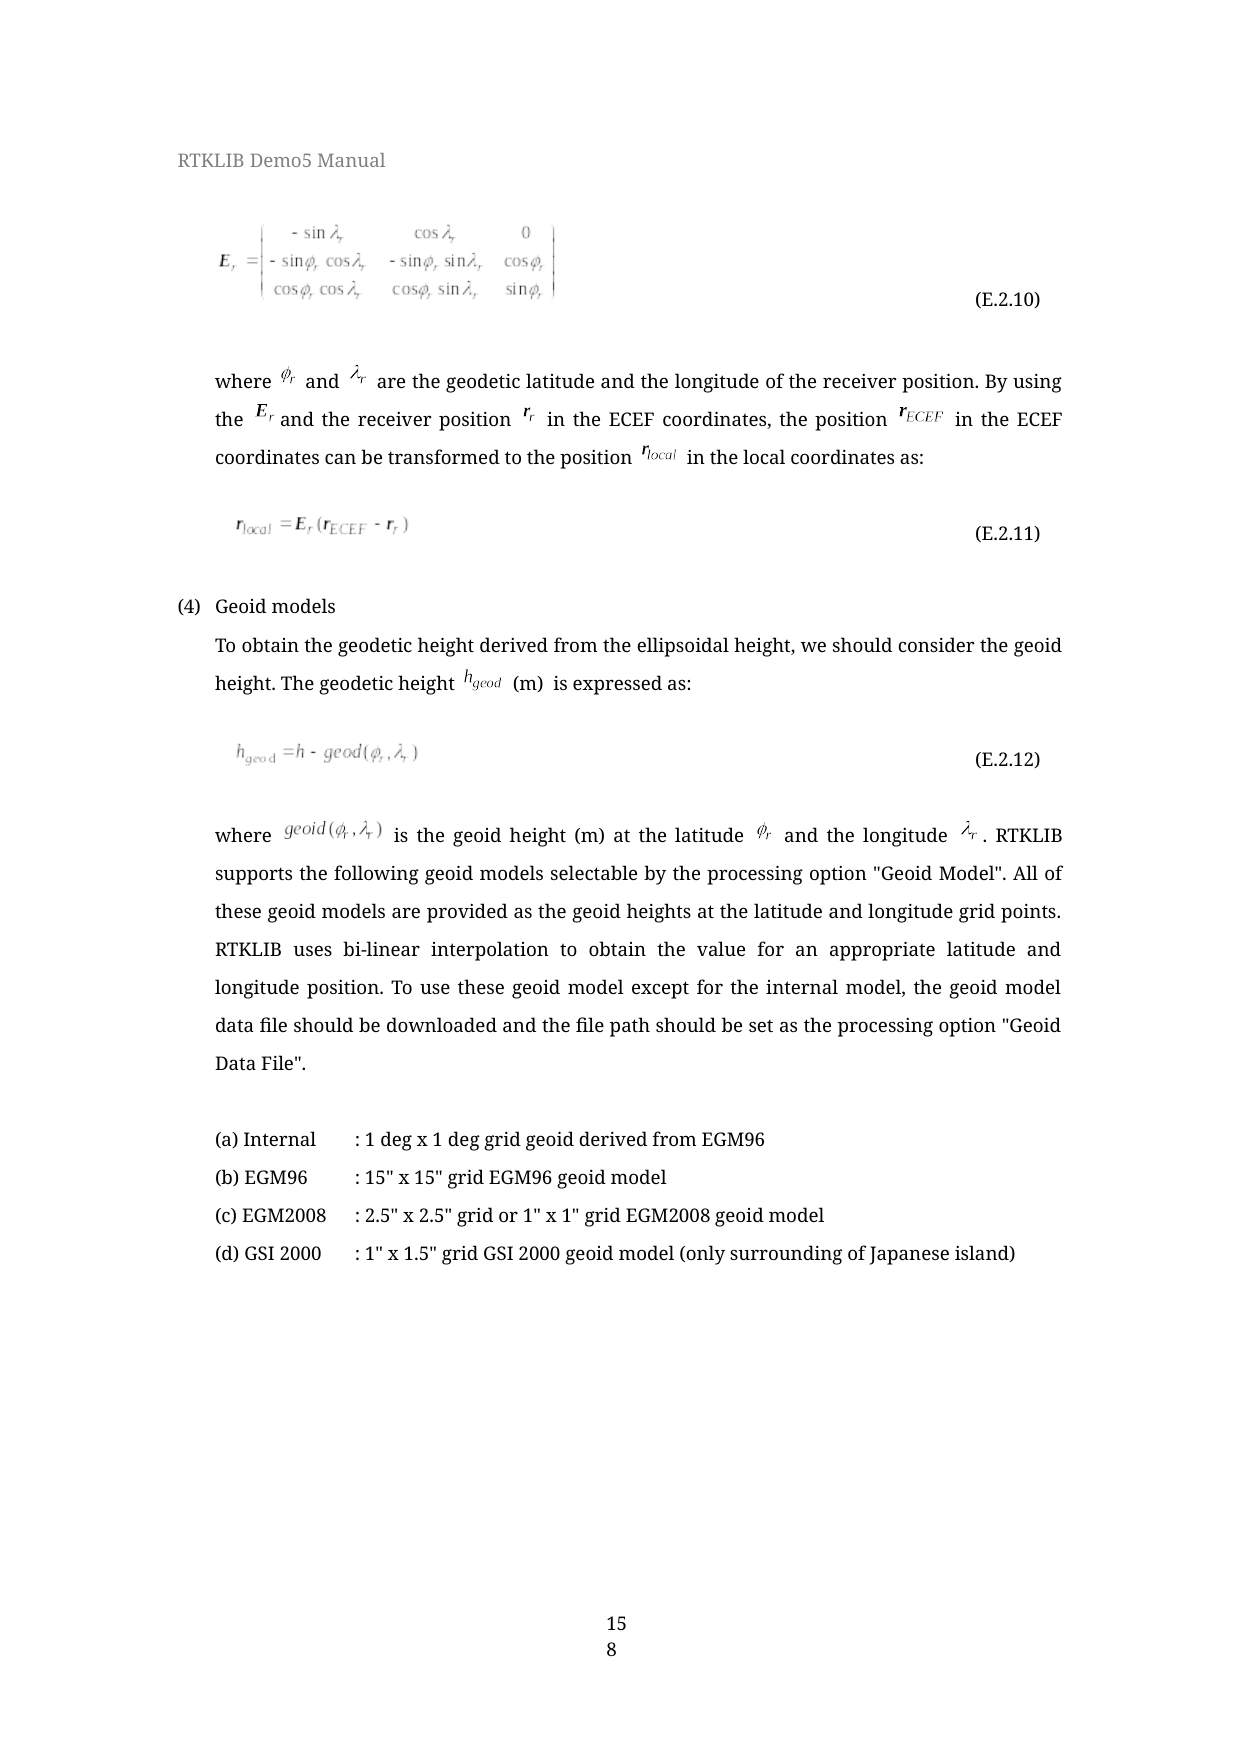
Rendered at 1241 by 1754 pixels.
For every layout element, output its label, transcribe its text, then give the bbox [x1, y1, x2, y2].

list Geoid models [177, 588, 1063, 626]
text (E.2.12) [233, 740, 1063, 778]
text (E.2.10) [215, 207, 1063, 321]
text (d) GSI 2000 : 1" x 1.5" grid GSI 2000 geoid model (only surrounding of Japanese island) [215, 1234, 1063, 1272]
text (c) EGM2008 : 2.5" x 2.5" grid or 1" x 1" grid EGM2008 geoid model [215, 1196, 1063, 1234]
text (a) Internal : 1 deg x 1 deg grid geoid derived from EGM96 [215, 1120, 1063, 1158]
text (E.2.11) [233, 512, 1063, 549]
text To obtain the geodetic height derived from the ellipsoidal height, we should consider the geoid height. The geodetic height (m) is expressed as: [215, 626, 1063, 702]
text where is the geoid height (m) at the latitude and the longitude . RTKLIB supports the following geoid models selectable by the processing option "Geoid Model". All of these geoid models are provided as the geoid heights at the latitude and longitude grid points. RTKLIB uses bi-linear interpolation to obtain the value for an appropriate latitude and longitude position. To use these geoid model except for the internal model, the geoid model data file should be downloaded and the file path should be set as the processing option "Geoid Data File". [215, 816, 1063, 1082]
text (b) EGM96 : 15" x 15" grid EGM96 geoid model [215, 1158, 1063, 1196]
text where and are the geodetic latitude and the longitude of the receiver position. By using the and the receiver position in the ECEF coordinates, the position in the ECEF coordinates can be transformed to the position in the local coordinates as: [215, 359, 1063, 473]
